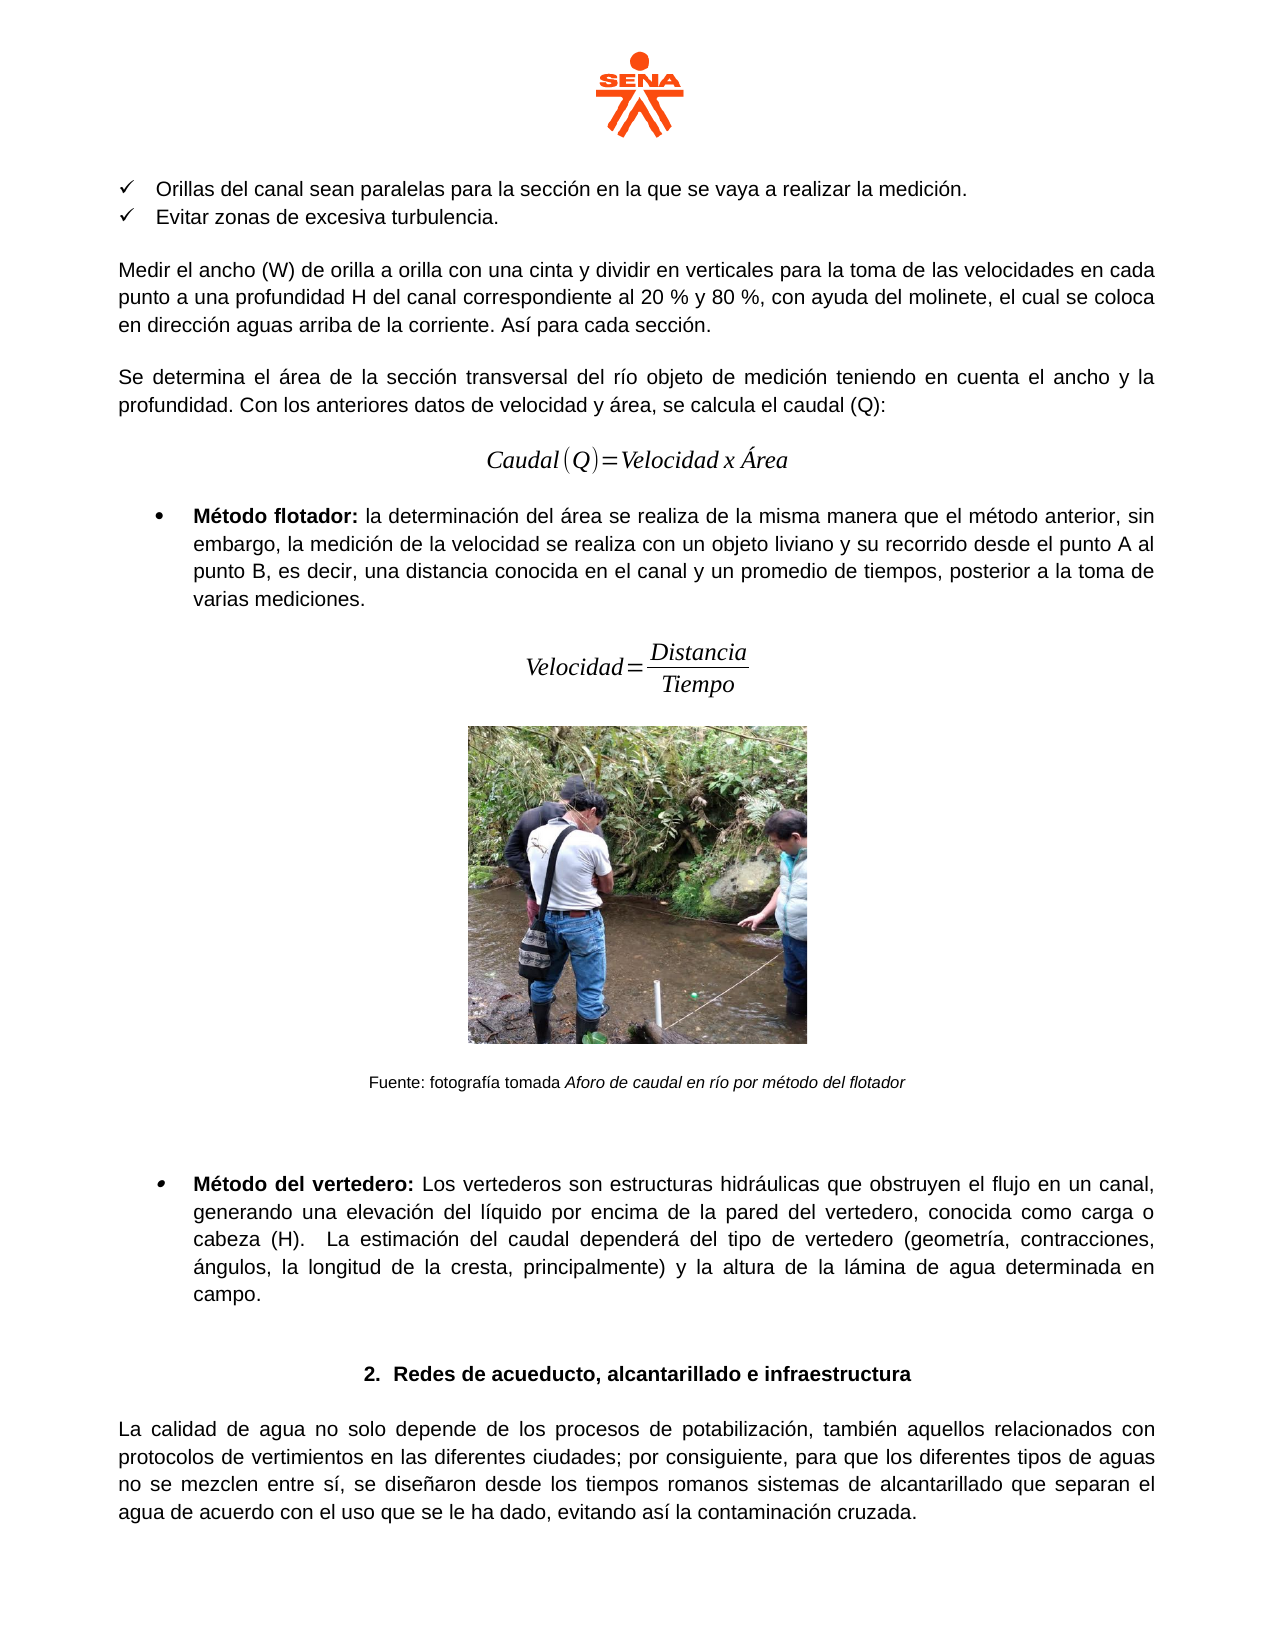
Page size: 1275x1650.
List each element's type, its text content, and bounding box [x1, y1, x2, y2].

text Medir el ancho (W) de orilla a orilla con una cinta y dividir en verticales para la toma de las velocidades en cada punto a una profundidad H del canal correspondiente al 20 % y 80 %, con ayuda del molinete, el cual se coloca en dirección aguas arriba de la corriente. Así para cada sección. [118, 257, 1157, 336]
picture [468, 726, 808, 1044]
text La calidad de agua no solo depende de los procesos de potabilización, también aquellos relacionados con protocolos de vertimientos en las diferentes ciudades; por consiguiente, para que los diferentes tipos de aguas no se mezclen entre sí, se diseñaron desde los tiempos romanos sistemas de alcantarillado que separan el agua de acuerdo con el uso que se le ha dado, evitando así la contaminación cruzada. [118, 1417, 1157, 1524]
list Redes de acueducto, alcantarillado e infraestructura [118, 1362, 1157, 1386]
picture [585, 48, 690, 142]
text Se determina el área de la sección transversal del río objeto de medición teniendo en cuenta el ancho y la profundidad. Con los anteriores datos de velocidad y área, se calcula el caudal (Q): [118, 365, 1157, 416]
list Orillas del canal sean paralelas para la sección en la que se vaya a realizar la medición. [118, 177, 1157, 201]
text Fuente: fotografía tomada Aforo de caudal en río por método del flotador [118, 1073, 1157, 1092]
list Método del vertedero: Los vertederos son estructuras hidráulicas que obstruyen el flujo en un canal, generando una elevación del líquido por encima de la pared del vertedero, conocida como carga o cabeza (H). La estimación del caudal dependerá del tipo de vertedero (geometría, contracciones, ángulos, la longitud de la cresta, principalmente) y la altura de la lámina de agua determinada en campo. [156, 1172, 1157, 1306]
list Evitar zonas de excesiva turbulencia. [118, 205, 1157, 229]
list Método flotador: la determinación del área se realiza de la misma manera que el método anterior, sin embargo, la medición de la velocidad se realiza con un objeto liviano y su recorrido desde el punto A al punto B, es decir, una distancia conocida en el canal y un promedio de tiempos, posterior a la toma de varias mediciones. [156, 504, 1157, 610]
